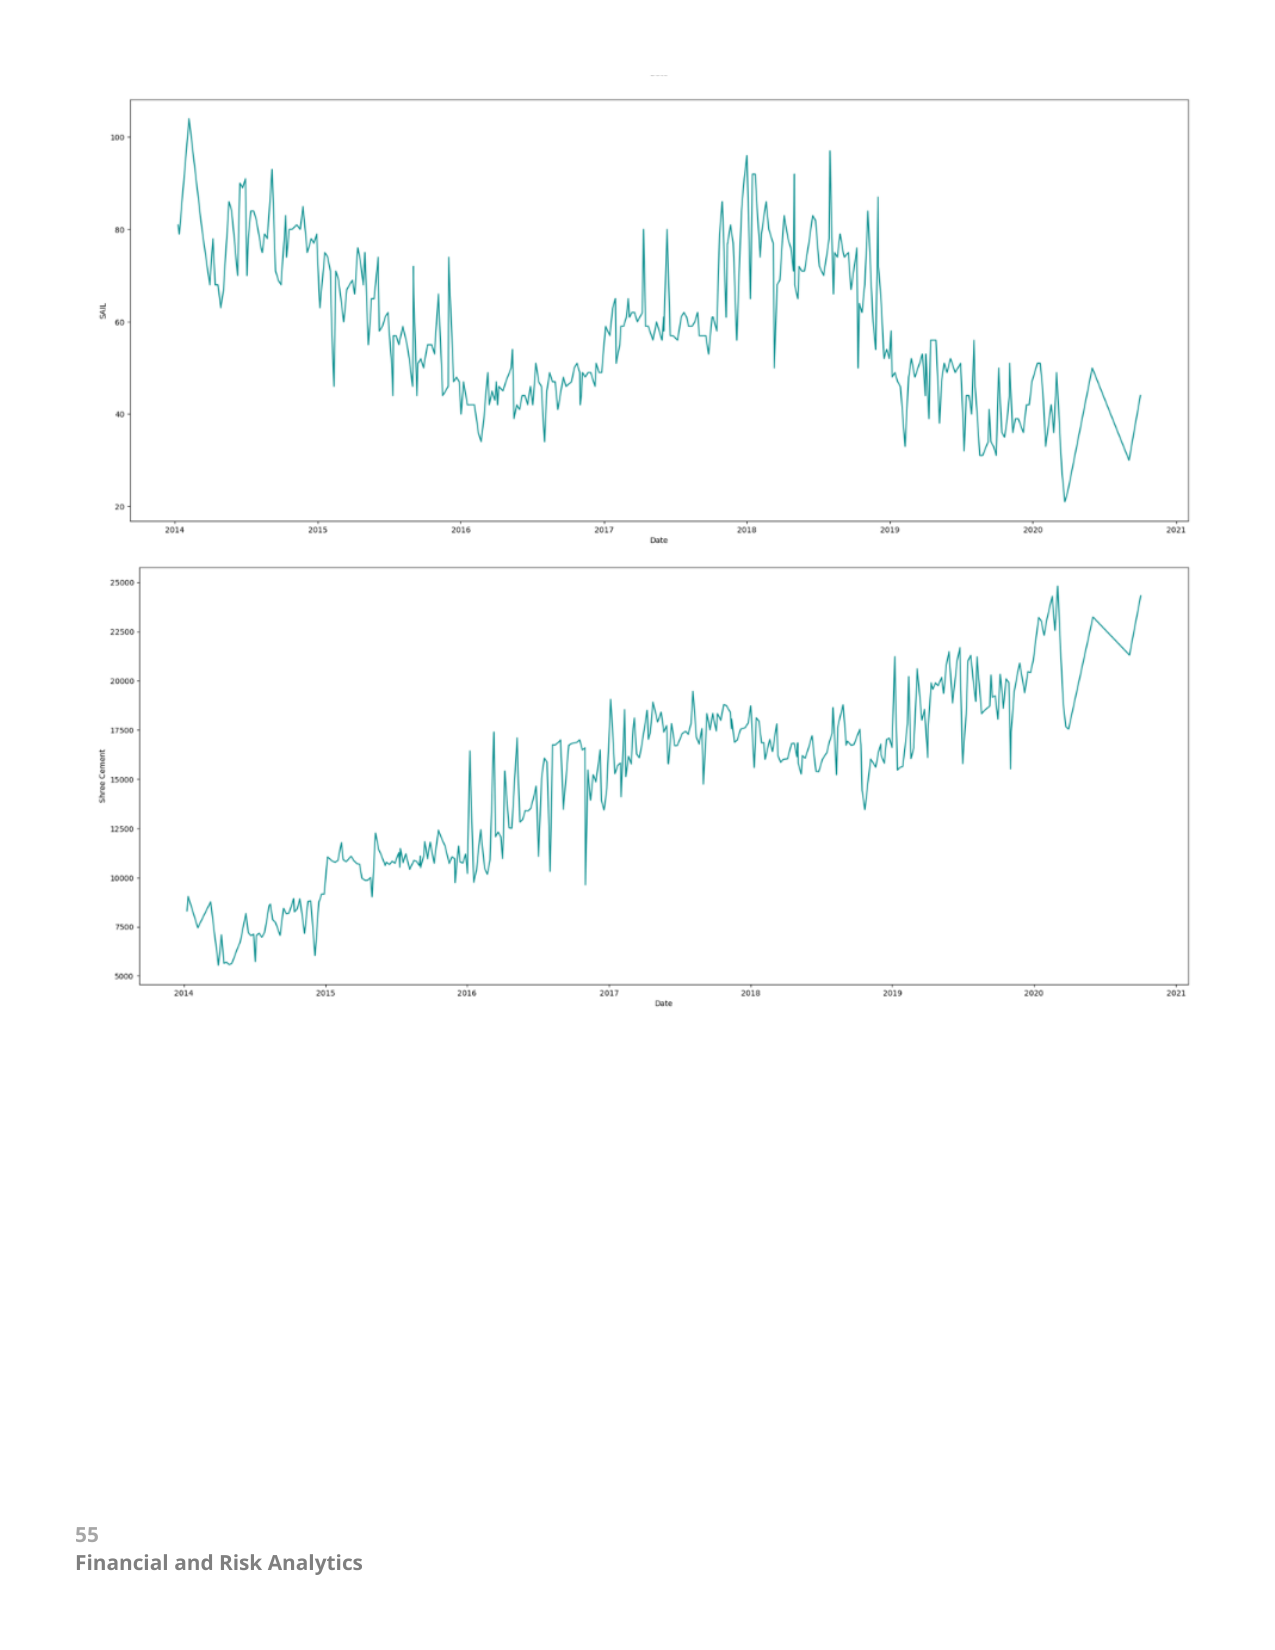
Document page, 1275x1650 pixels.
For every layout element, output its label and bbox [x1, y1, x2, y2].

picture [75, 75, 1200, 1012]
